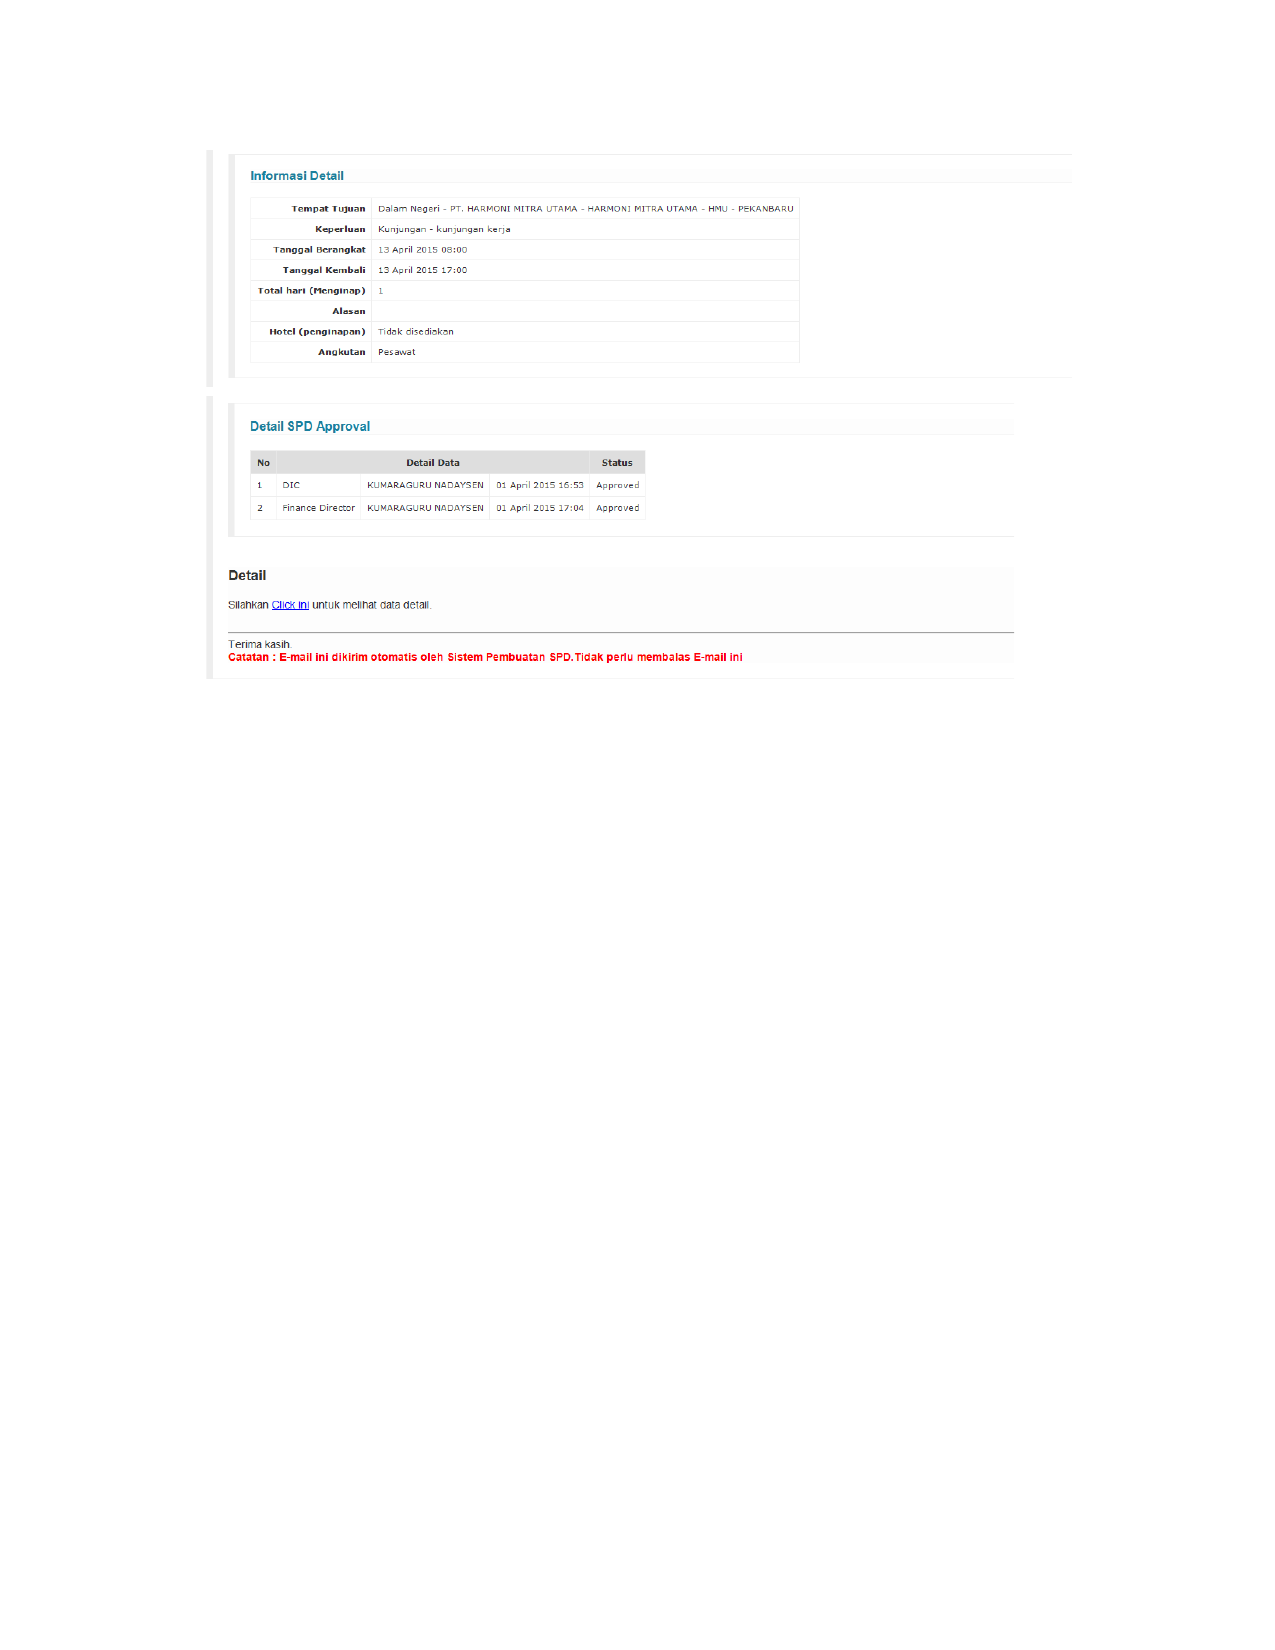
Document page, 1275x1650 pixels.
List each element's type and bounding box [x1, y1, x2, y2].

picture [206, 150, 1072, 387]
picture [206, 396, 1015, 679]
